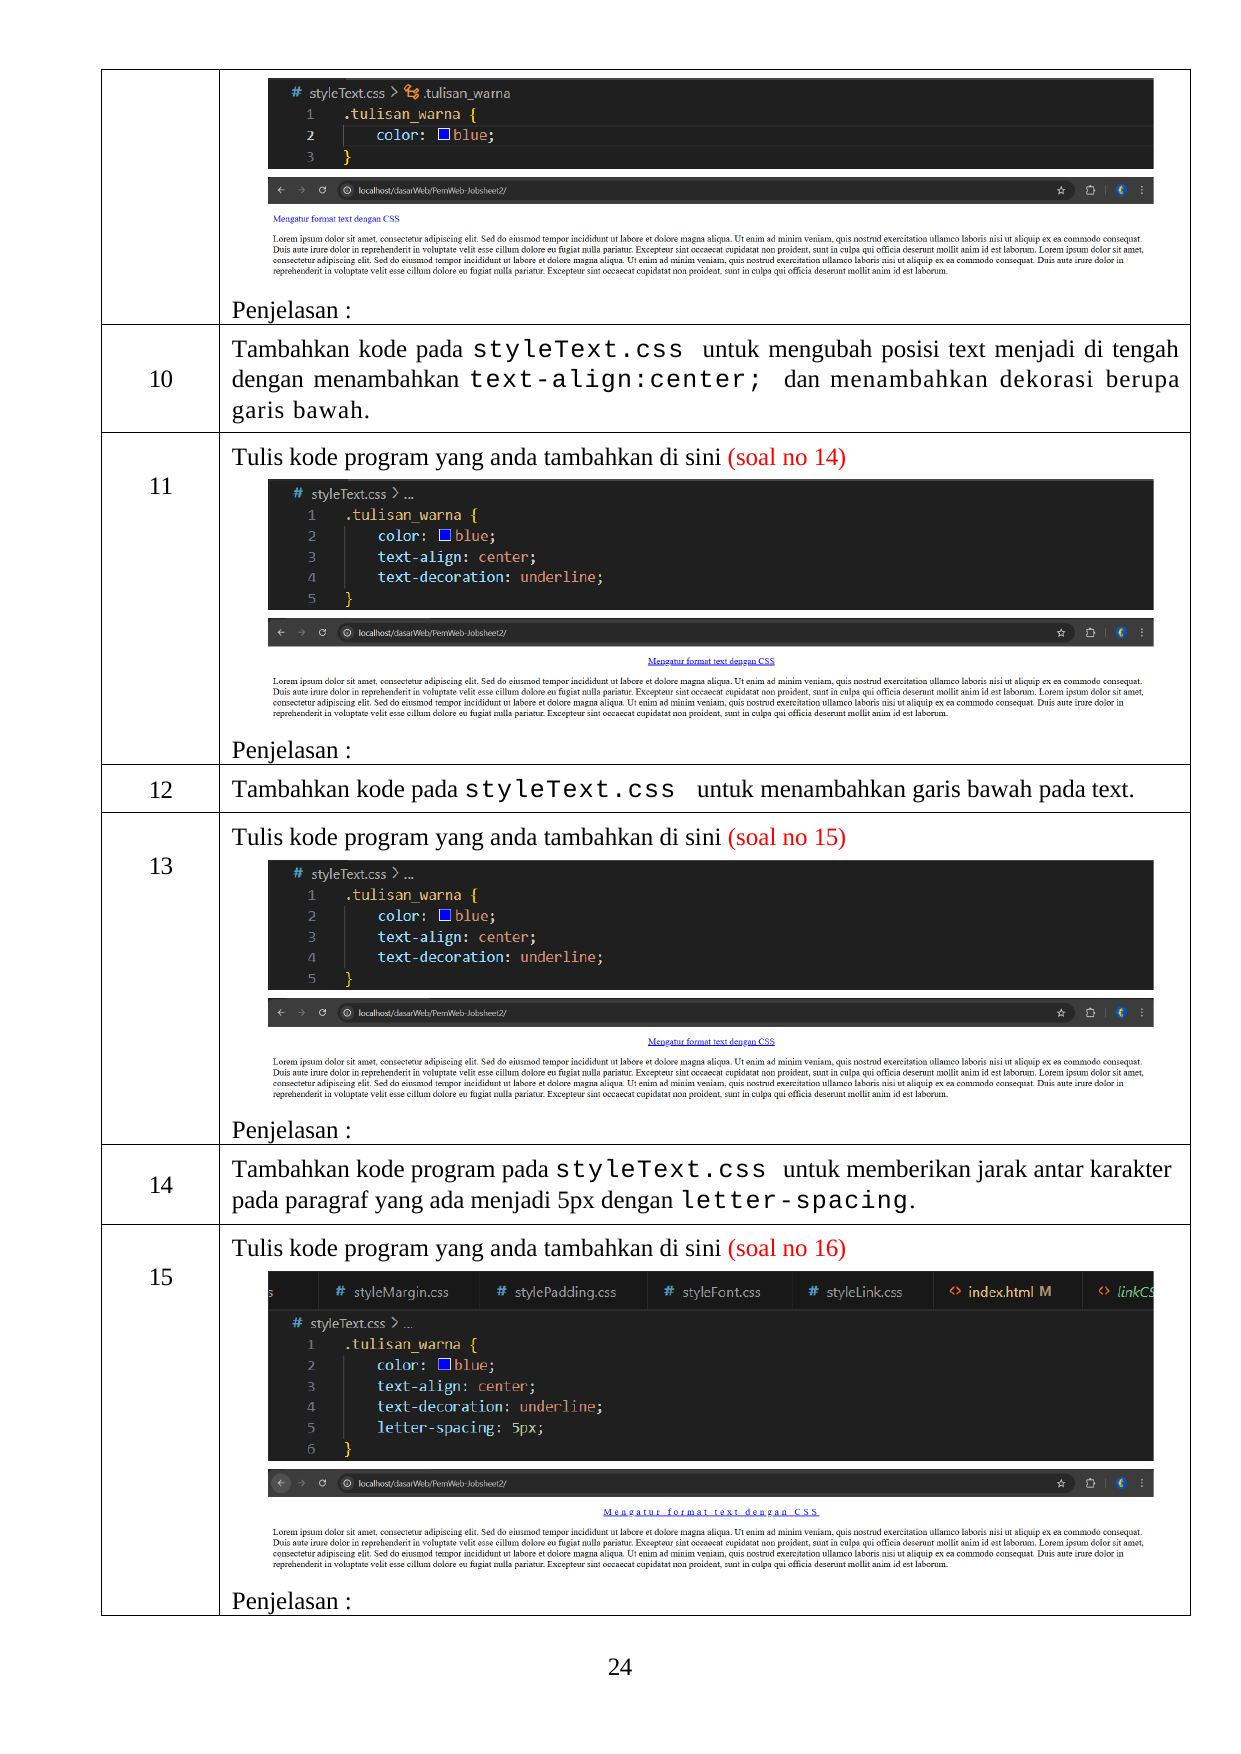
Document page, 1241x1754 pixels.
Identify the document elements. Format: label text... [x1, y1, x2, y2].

table_cell 9 [102, 70, 219, 324]
table_cell 12 [102, 765, 219, 812]
picture [268, 1469, 1154, 1578]
picture [268, 998, 1154, 1107]
table_cell 11 [102, 433, 219, 764]
table_cell 15 [102, 1225, 219, 1615]
table_cell Tulis kode program yang anda tambahkan di sini (soal no 15) Penjelasan : [220, 813, 1190, 1144]
picture [268, 860, 1154, 990]
table_cell Tambahkan kode pada styleText.css untuk mengubah posisi text menjadi di tengah dengan menambahkan text-align:center; dan menambahkan dekorasi berupa garis bawah. [220, 325, 1190, 432]
picture [268, 479, 1154, 610]
table_cell 14 [102, 1145, 219, 1223]
table_cell 13 [102, 813, 219, 1144]
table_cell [220, 70, 1190, 324]
table_cell Tulis kode program yang anda tambahkan di sini (soal no 14) Penjelasan : [220, 433, 1190, 764]
picture [268, 177, 1154, 286]
table_cell Tulis kode program yang anda tambahkan di sini (soal no 16) Penjelasan : [220, 1225, 1190, 1615]
table_cell 10 [102, 325, 219, 432]
table_cell Tambahkan kode program pada styleText.css untuk memberikan jarak antar karakter pada paragraf yang ada menjadi 5px dengan letter-spacing. [220, 1145, 1190, 1223]
picture [268, 78, 1154, 169]
picture [268, 1271, 1154, 1461]
table_cell Tambahkan kode pada styleText.css untuk menambahkan garis bawah pada text. [220, 765, 1190, 812]
picture [268, 618, 1154, 726]
